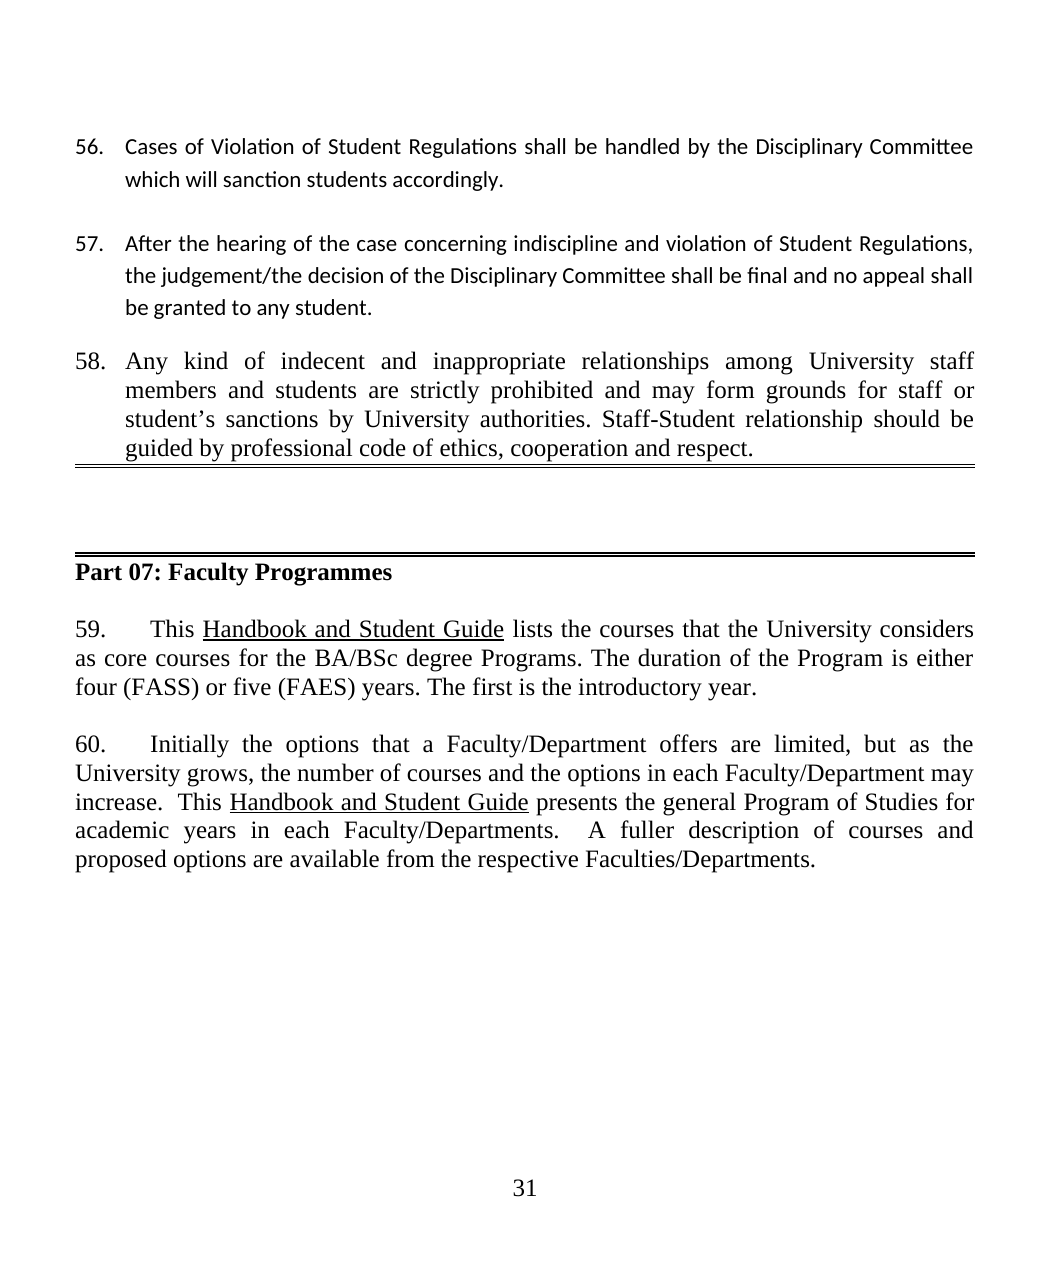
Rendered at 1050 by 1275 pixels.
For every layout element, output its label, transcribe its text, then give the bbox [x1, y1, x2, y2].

list Initially the options that a Faculty/Department offers are limited, but as the University grows, the number of courses and the options in each Faculty/Department may increase. This Handbook and Student Guide presents the general Program of Studies for academic years in each Faculty/Departments. A fuller description of courses and proposed options are available from the respective Faculties/Departments. [75, 729, 975, 873]
list This Handbook and Student Guide lists the courses that the University considers as core courses for the BA/BSc degree Programs. The duration of the Program is either four (FASS) or five (FAES) years. The first is the introductory year. [75, 614, 975, 701]
list After the hearing of the case concerning indiscipline and violation of Student Regulations, the judgement/the decision of the Disciplinary Committee shall be final and no appeal shall be granted to any student. [75, 229, 975, 321]
text Part 07: Faculty Programmes [75, 557, 975, 586]
list Cases of Violation of Student Regulations shall be handled by the Disciplinary Committee which will sanction students accordingly. [75, 132, 975, 193]
list Any kind of indecent and inappropriate relationships among University staff members and students are strictly prohibited and may form grounds for staff or student’s sanctions by University authorities. Staff-Student relationship should be guided by professional code of ethics, cooperation and respect. [75, 346, 975, 464]
